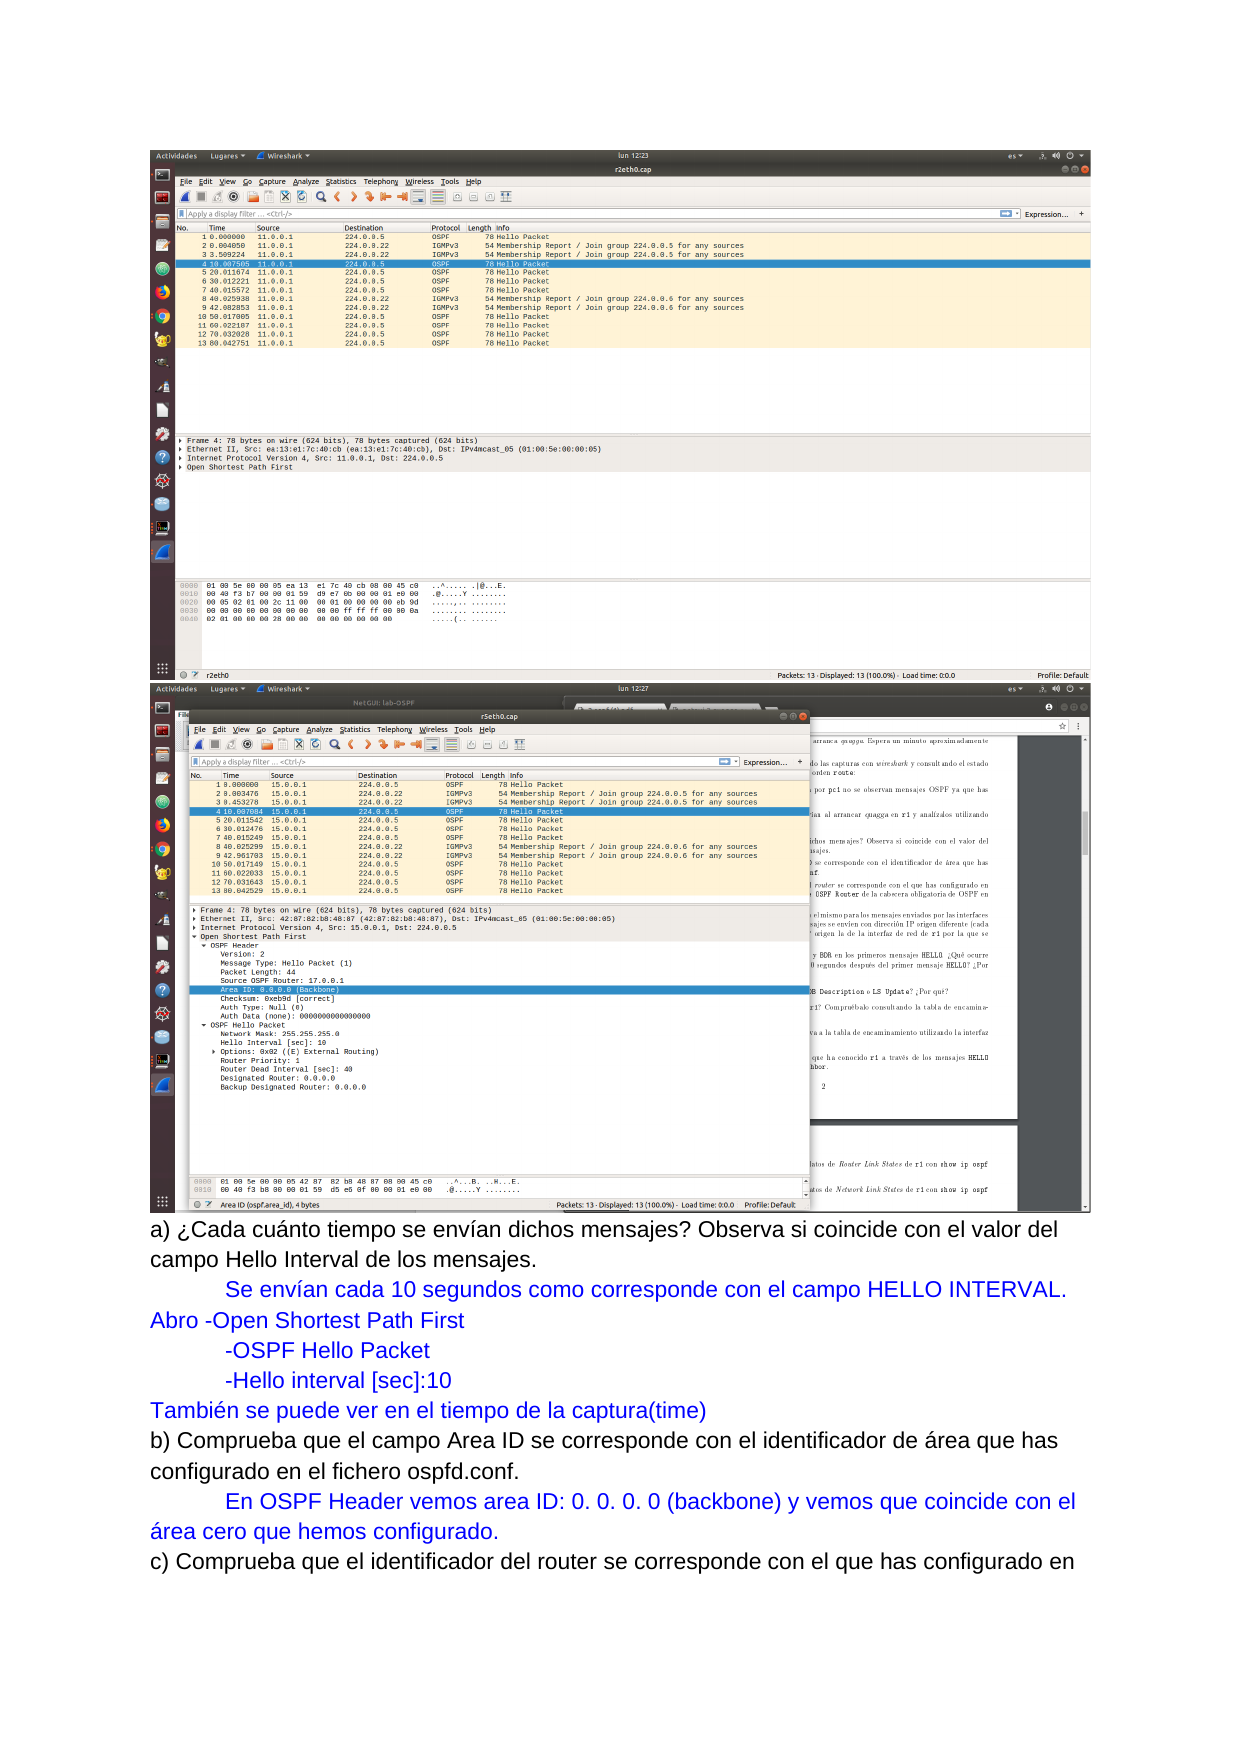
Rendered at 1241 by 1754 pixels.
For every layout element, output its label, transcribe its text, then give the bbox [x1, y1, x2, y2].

text -Hello interval [sec]:10 [150, 1367, 1090, 1393]
text También se puede ver en el tiempo de la captura(time) [150, 1397, 1090, 1424]
text -OSPF Hello Packet [150, 1337, 1090, 1363]
picture [150, 150, 1091, 680]
text Abro -Open Shortest Path First [150, 1307, 1090, 1333]
text Se envían cada 10 segundos como corresponde con el campo HELLO INTERVAL. [150, 1276, 1090, 1303]
picture [150, 683, 1091, 1213]
text En OSPF Header vemos area ID: 0. 0. 0. 0 (backbone) y vemos que coincide con el área cero que hemos configurado. [150, 1488, 1090, 1544]
text configurado en el fichero ospfd.conf. [150, 1458, 1090, 1484]
text campo Hello Interval de los mensajes. [150, 1246, 1090, 1273]
text c) Comprueba que el identificador del router se corresponde con el que has configurado en [150, 1548, 1090, 1575]
text a) ¿Cada cuánto tiempo se envían dichos mensajes? Observa si coincide con el valor del [150, 1216, 1090, 1242]
text b) Comprueba que el campo Area ID se corresponde con el identificador de área que has [150, 1427, 1090, 1454]
